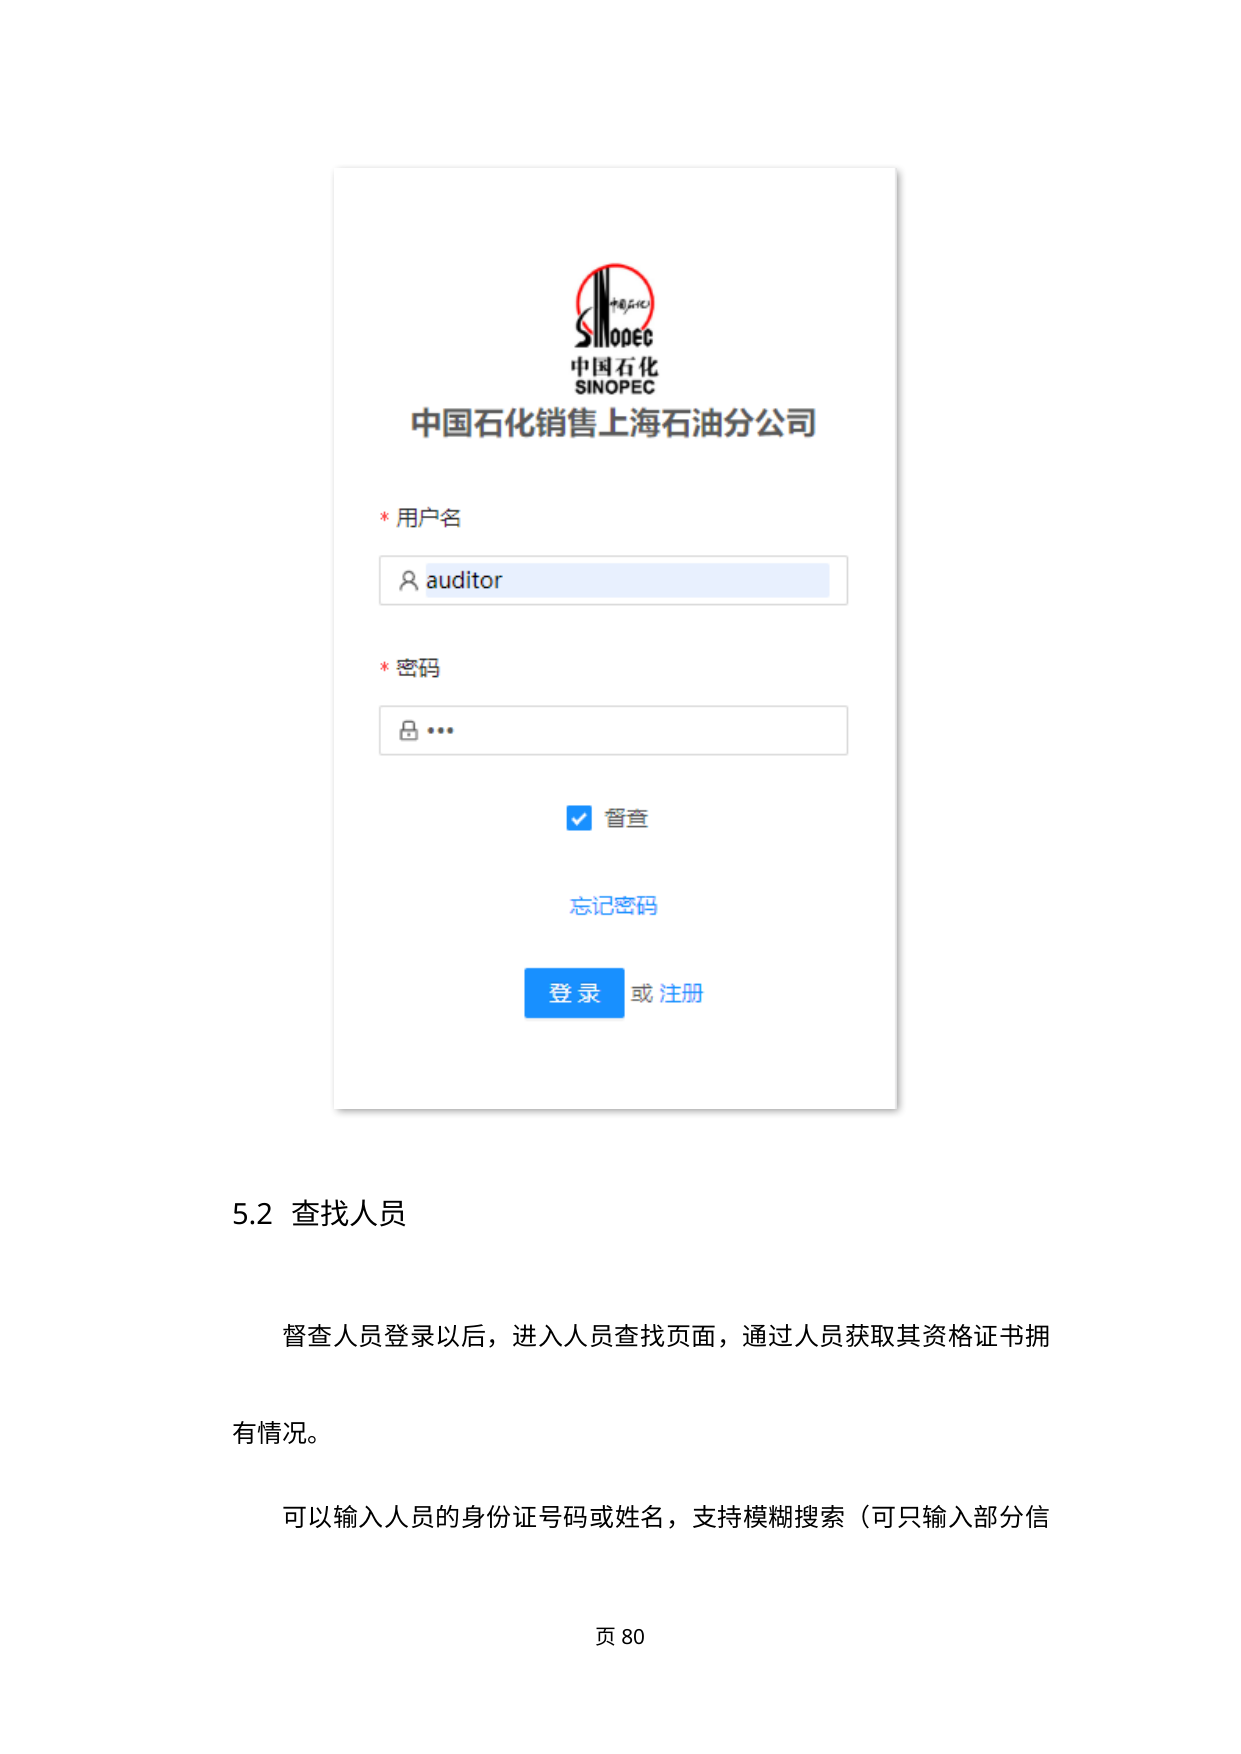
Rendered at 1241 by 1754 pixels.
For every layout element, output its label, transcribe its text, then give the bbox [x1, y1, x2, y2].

picture [334, 168, 897, 1109]
subtitle 查找人员 [232, 1179, 1053, 1244]
list 督查人员登录以后，进入人员查找页面，通过人员获取其资格证书拥有情况。 [232, 1302, 1053, 1464]
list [232, 1483, 1053, 1548]
